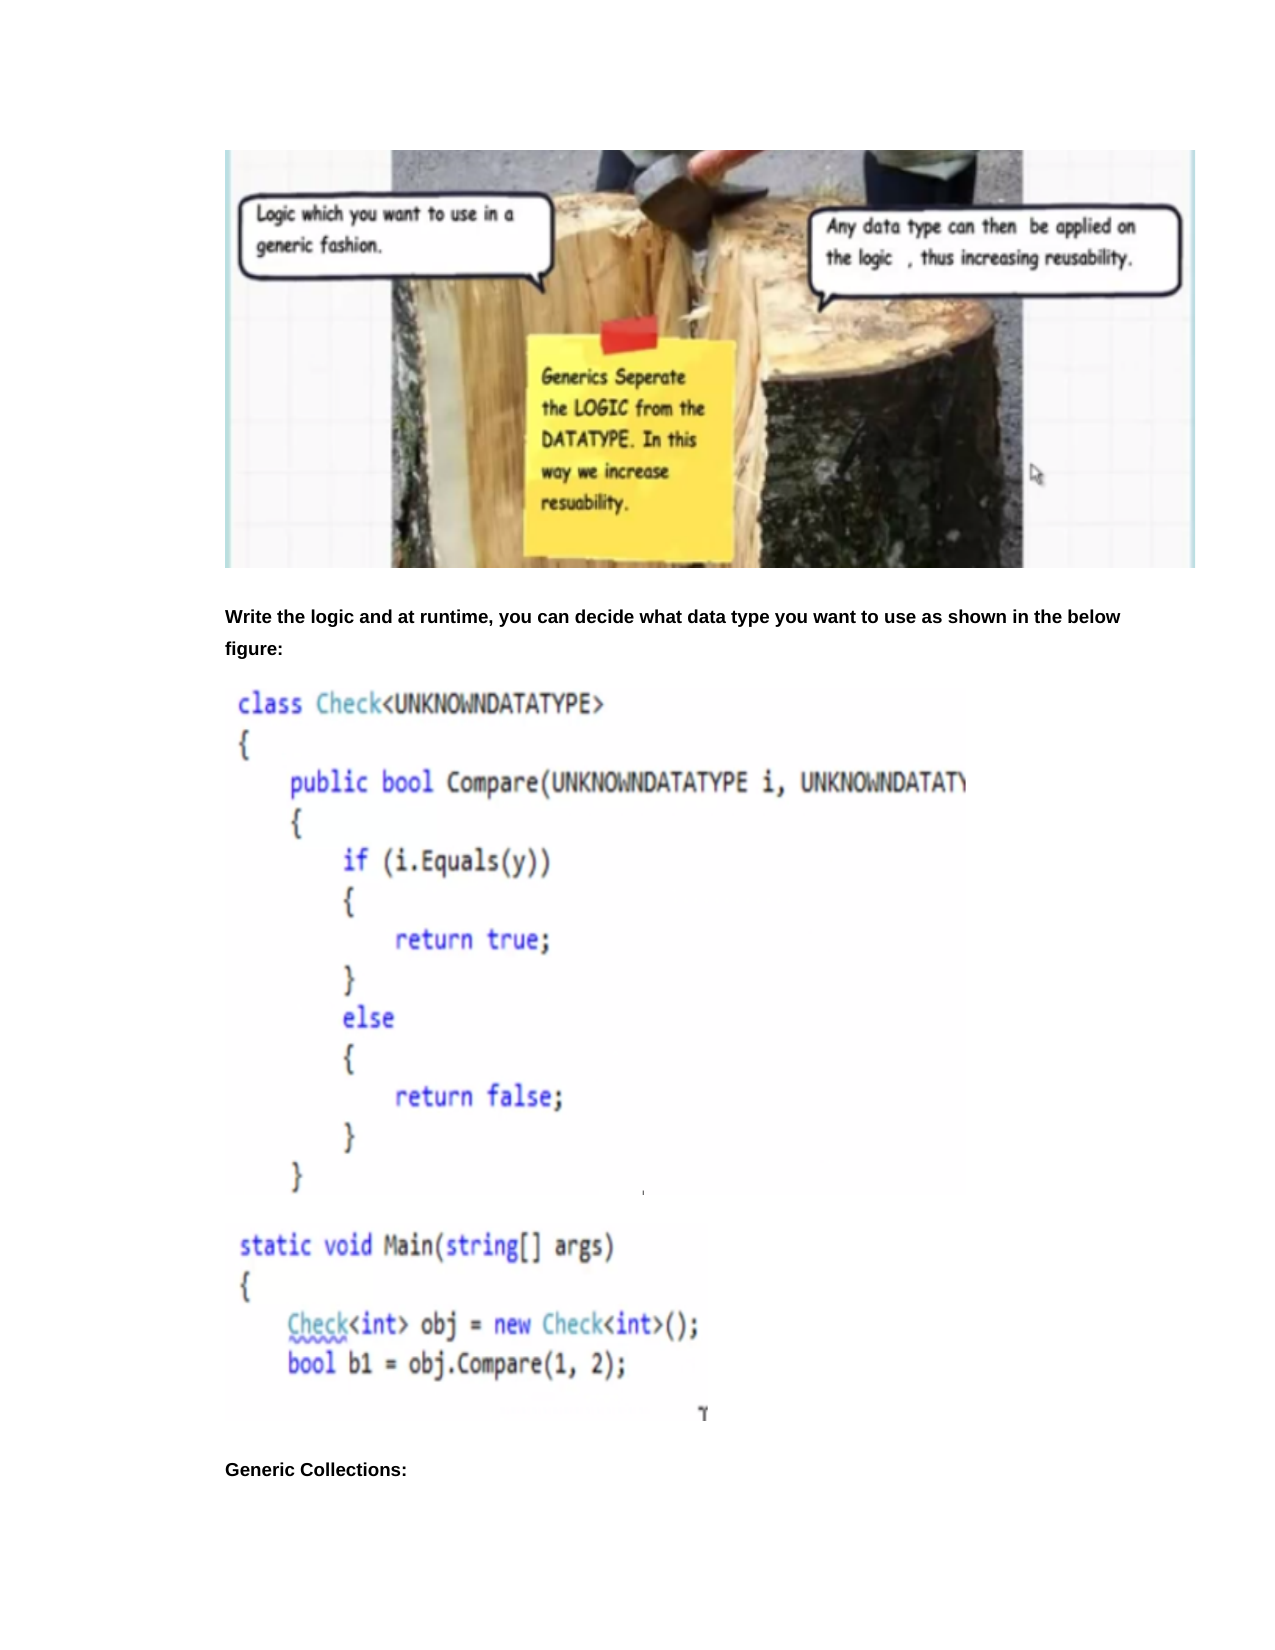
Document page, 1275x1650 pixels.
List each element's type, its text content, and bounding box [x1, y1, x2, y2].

picture [225, 150, 1196, 568]
text Generic Collections: [225, 1449, 1125, 1481]
picture [225, 688, 971, 1195]
text Write the logic and at runtime, you can decide what data type you want to use as shown in the below figure: [225, 596, 1125, 659]
picture [225, 1223, 708, 1421]
